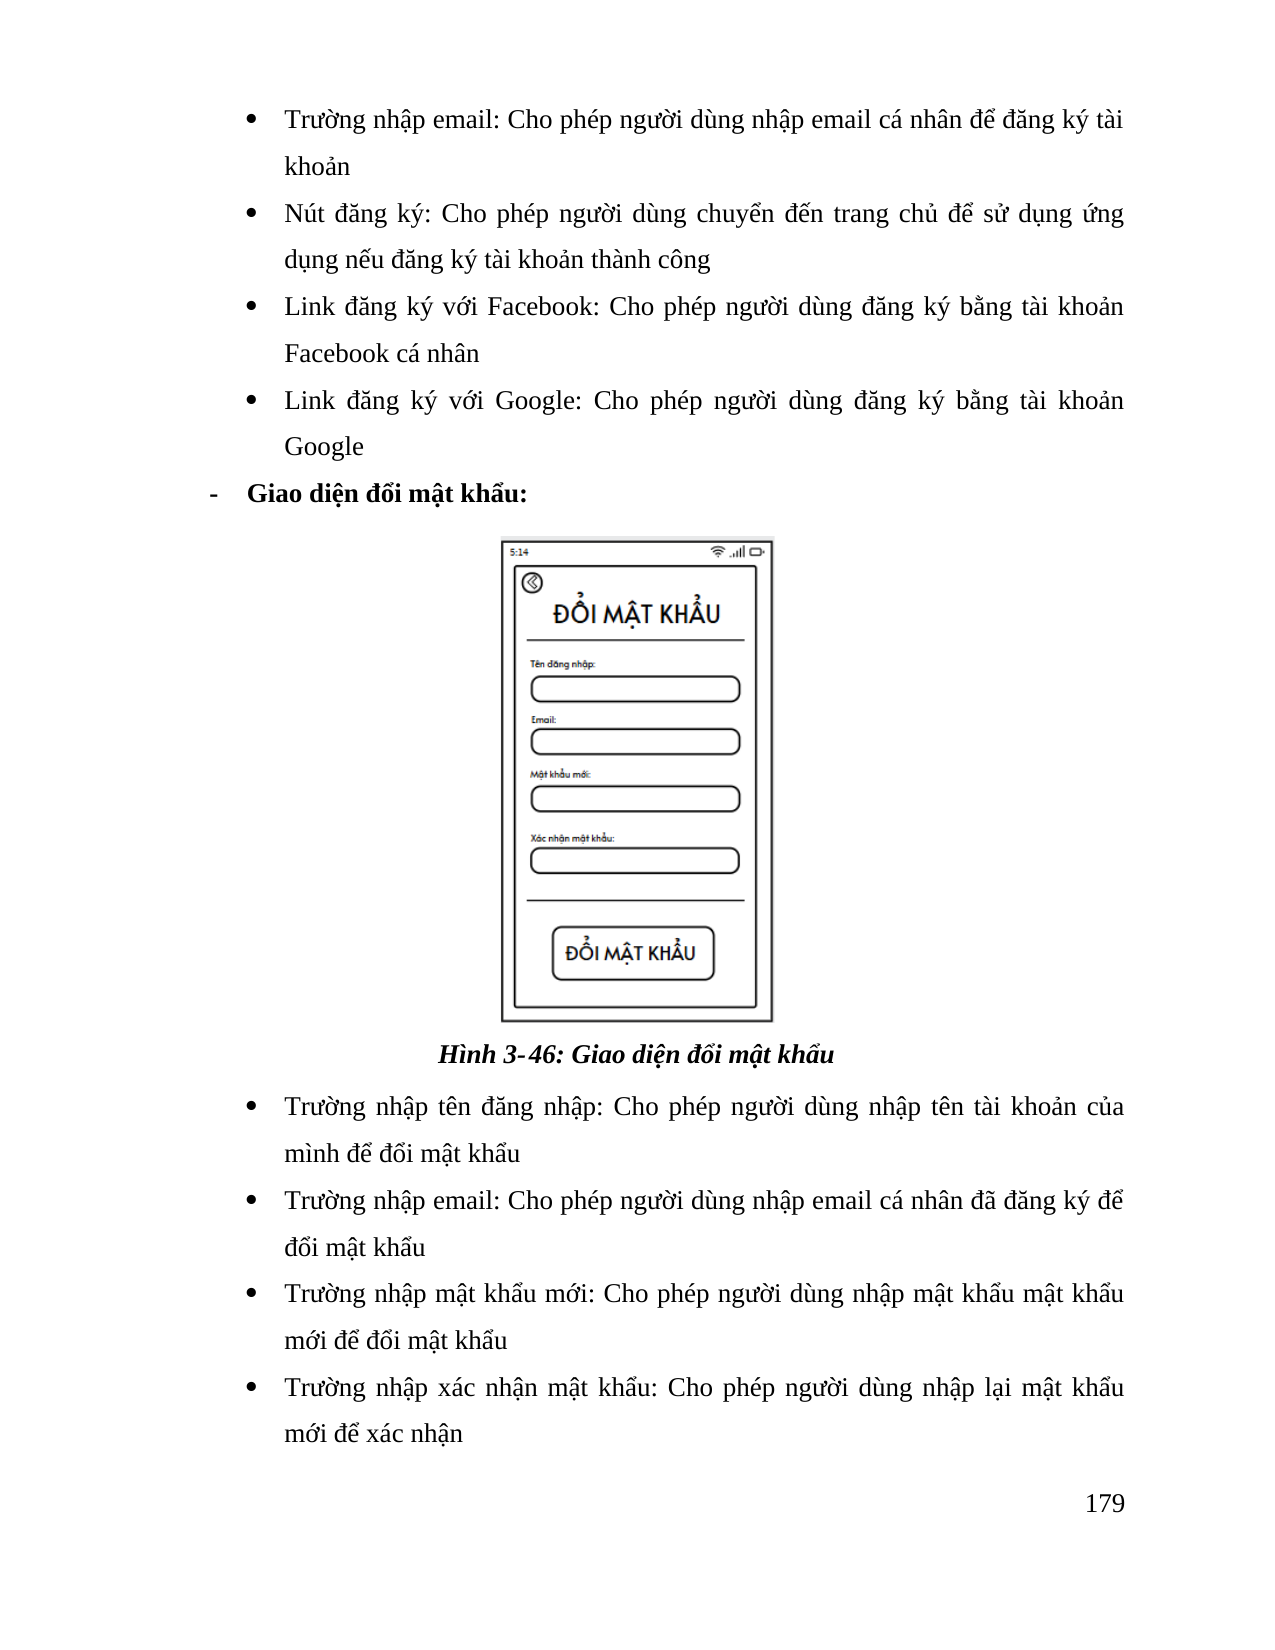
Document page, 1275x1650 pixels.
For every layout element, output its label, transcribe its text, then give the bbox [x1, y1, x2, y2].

list Link đăng ký với Facebook: Cho phép người dùng đăng ký bằng tài khoản Facebook cá nhân [247, 290, 1125, 368]
text Hình 3-41: Giao diện đổi mật khẩu [150, 1038, 1125, 1069]
list Trường nhập xác nhận mật khẩu: Cho phép người dùng nhập lại mật khẩu mới để xác nhận [247, 1371, 1125, 1449]
list Trường nhập tên đăng nhập: Cho phép người dùng nhập tên tài khoản của mình để đổi mật khẩu [247, 1090, 1125, 1168]
list Link đăng ký với Google: Cho phép người dùng đăng ký bằng tài khoản Google [247, 384, 1125, 462]
list Giao diện đổi mật khẩu: [209, 477, 1125, 508]
list Trường nhập email: Cho phép người dùng nhập email cá nhân để đăng ký tài khoản [247, 103, 1125, 181]
list Trường nhập mật khẩu mới: Cho phép người dùng nhập mật khẩu mật khẩu mới để đổi mật khẩu [247, 1277, 1125, 1355]
picture [500, 536, 775, 1023]
list Trường nhập email: Cho phép người dùng nhập email cá nhân đã đăng ký để đổi mật khẩu [247, 1184, 1125, 1262]
list Nút đăng ký: Cho phép người dùng chuyển đến trang chủ để sử dụng ứng dụng nếu đăng ký tài khoản thành công [247, 197, 1125, 275]
